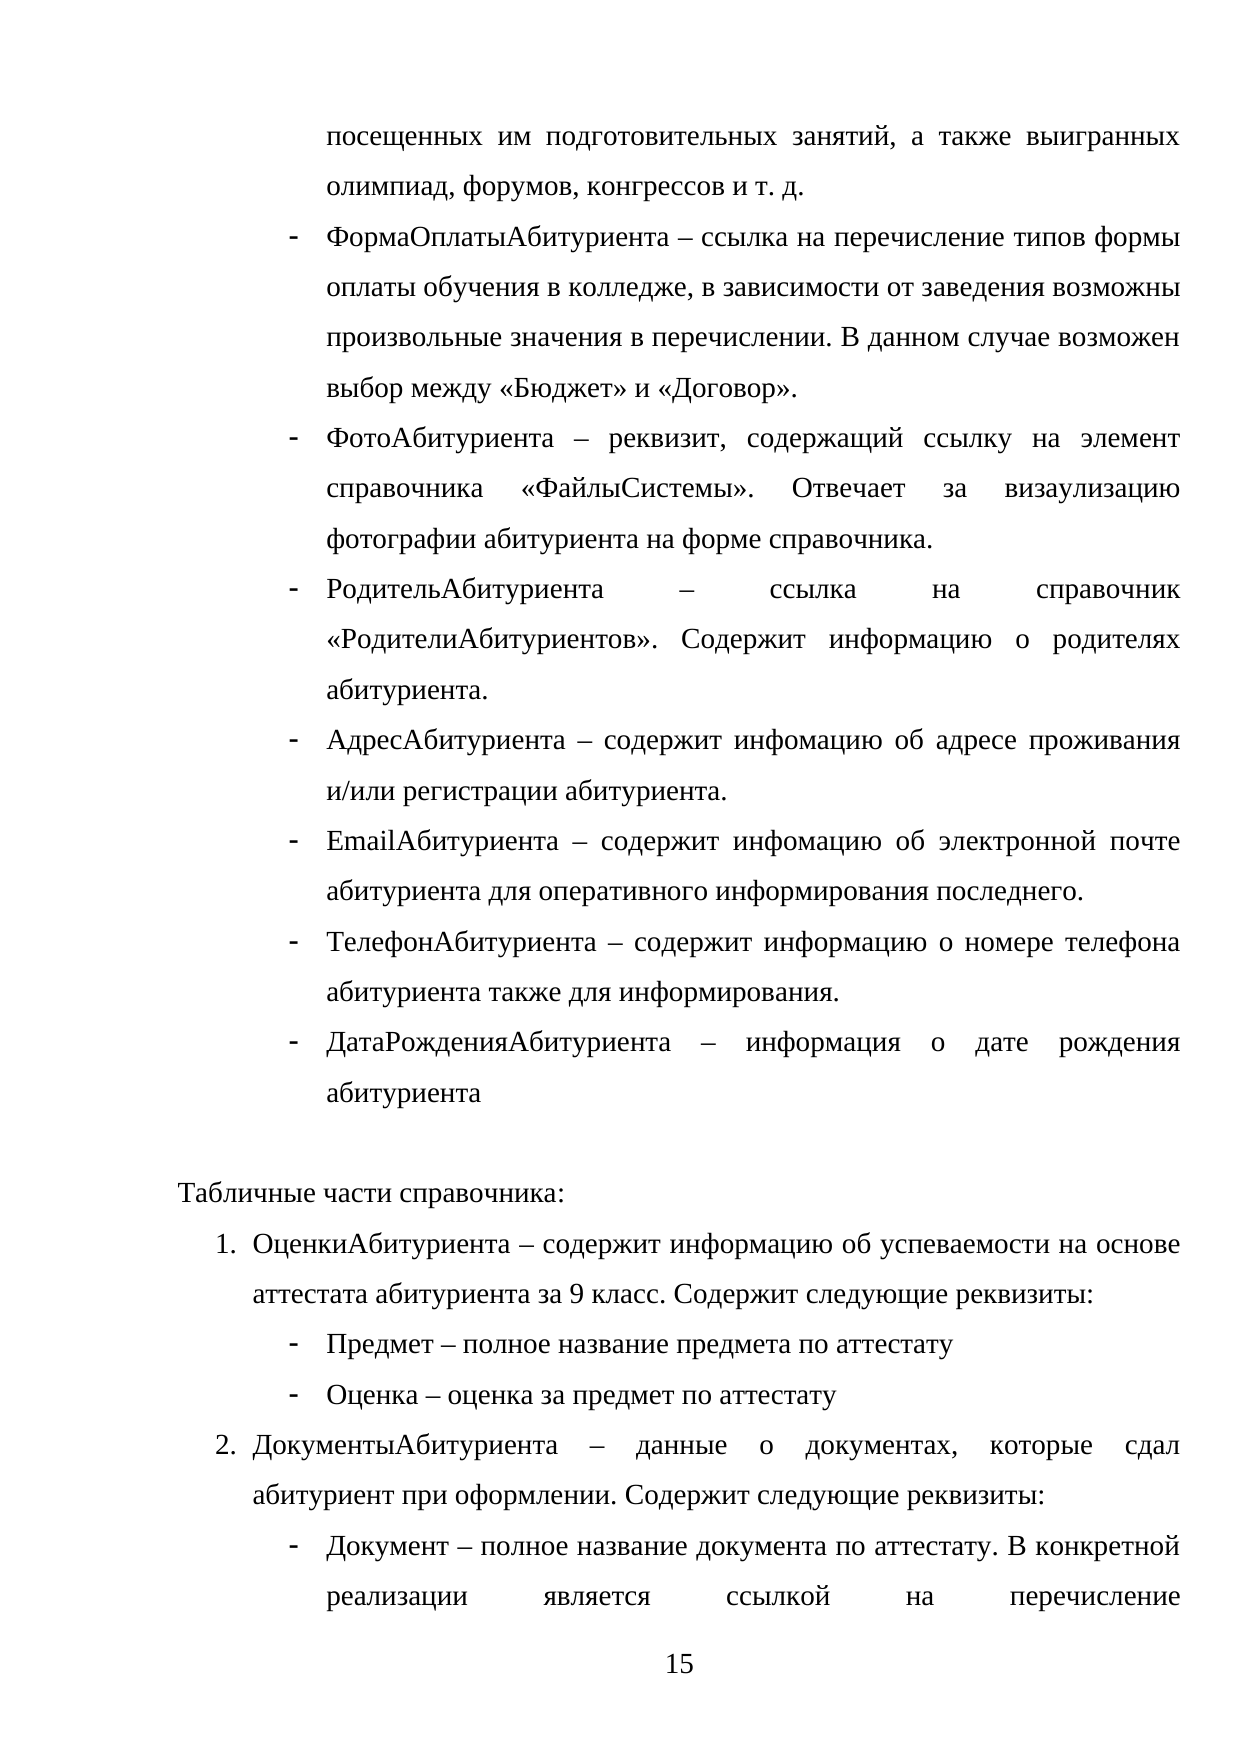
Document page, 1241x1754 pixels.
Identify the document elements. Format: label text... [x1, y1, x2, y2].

list Оценка – оценка за предмет по аттестату [288, 1377, 1181, 1410]
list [288, 118, 1181, 202]
list ДатаРожденияАбитуриента – информация о дате рождения абитуриента [288, 1024, 1181, 1108]
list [288, 1528, 1181, 1612]
text Табличные части справочника: [177, 1175, 1181, 1209]
list ТелефонАбитуриента – содержит информацию о номере телефона абитуриента также для информирования. [288, 924, 1181, 1008]
list РодительАбитуриента – ссылка на справочник «РодителиАбитуриентов». Содержит информацию о родителях абитуриента. [288, 571, 1181, 705]
list АдресАбитуриента – содержит инфомацию об адресе проживания и/или регистрации абитуриента. [288, 722, 1181, 806]
list Предмет – полное название предмета по аттестату [288, 1326, 1181, 1360]
list ДокументыАбитуриента – данные о документах, которые сдал абитуриент при оформлении. Содержит следующие реквизиты: [215, 1427, 1181, 1511]
list ОценкиАбитуриента – содержит информацию об успеваемости на основе аттестата абитуриента за 9 класс. Содержит следующие реквизиты: [215, 1226, 1181, 1309]
list ФормаОплатыАбитуриента – ссылка на перечисление типов формы оплаты обучения в колледже, в зависимости от заведения возможны произвольные значения в перечислении. В данном случае возможен выбор между «Бюджет» и «Договор». [288, 219, 1181, 403]
list ФотоАбитуриента – реквизит, содержащий ссылку на элемент справочника «ФайлыСистемы». Отвечает за визаулизацию фотографии абитуриента на форме справочника. [288, 420, 1181, 554]
list EmailАбитуриента – содержит инфомацию об электронной почте абитуриента для оперативного информирования последнего. [288, 823, 1181, 907]
